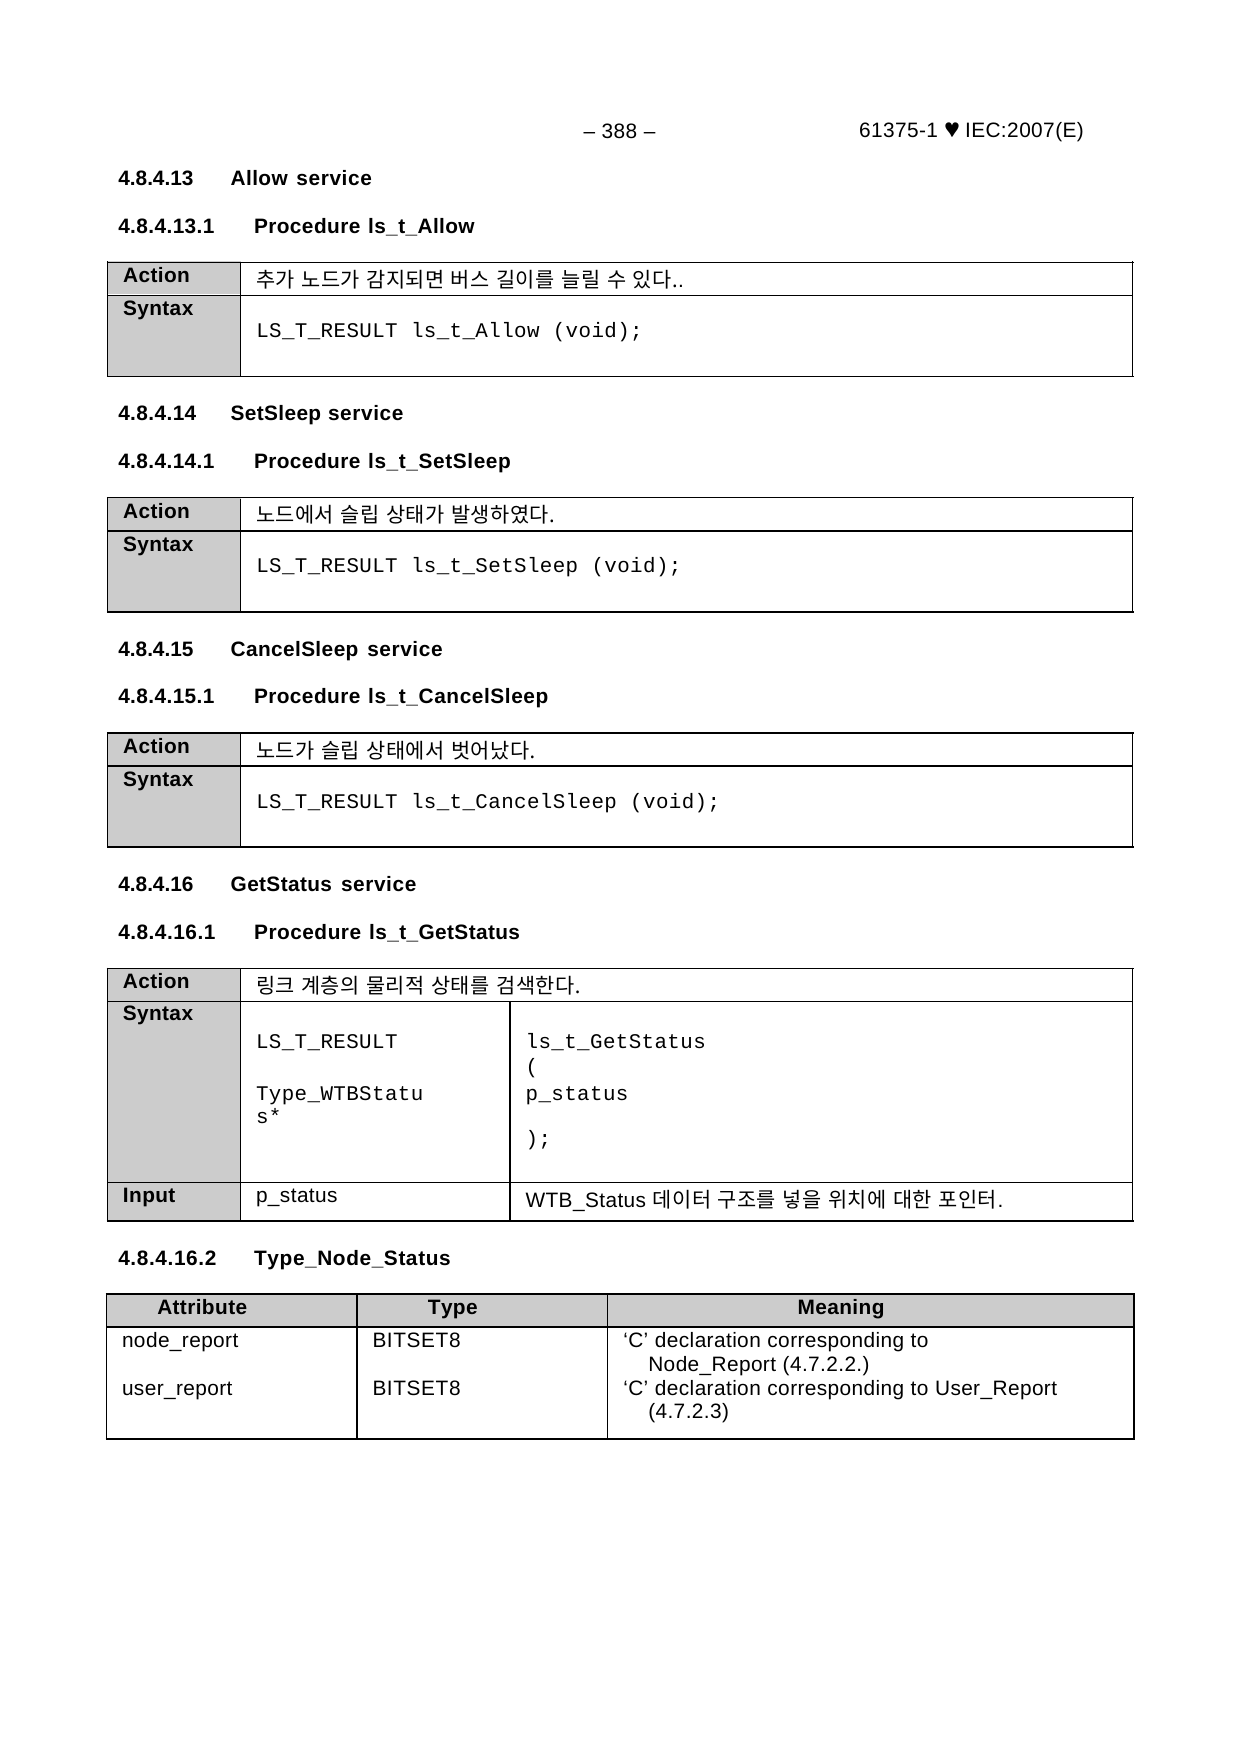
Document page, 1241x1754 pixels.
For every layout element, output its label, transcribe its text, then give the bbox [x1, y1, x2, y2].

subtitle GetStatus service [118, 872, 1063, 896]
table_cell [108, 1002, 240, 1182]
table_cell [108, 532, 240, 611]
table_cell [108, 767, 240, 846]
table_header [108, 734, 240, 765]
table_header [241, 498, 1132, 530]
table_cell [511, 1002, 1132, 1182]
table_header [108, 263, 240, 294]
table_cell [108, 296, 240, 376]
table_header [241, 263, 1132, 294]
subtitle SetSleep service [118, 401, 1063, 425]
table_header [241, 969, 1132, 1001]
subtitle Procedure ls_t_CancelSleep [118, 684, 1137, 708]
subtitle Type_Node_Status [118, 1245, 1137, 1269]
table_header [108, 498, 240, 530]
subtitle Allow service [118, 166, 1063, 189]
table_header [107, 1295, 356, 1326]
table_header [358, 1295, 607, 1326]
subtitle Procedure ls_t_SetSleep [118, 449, 1137, 473]
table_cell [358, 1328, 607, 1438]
subtitle Procedure ls_t_Allow [118, 213, 1137, 237]
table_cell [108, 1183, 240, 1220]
subtitle Procedure ls_t_GetStatus [118, 920, 1137, 944]
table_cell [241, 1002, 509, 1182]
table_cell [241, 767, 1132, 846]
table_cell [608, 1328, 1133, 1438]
subtitle CancelSleep service [118, 636, 1063, 660]
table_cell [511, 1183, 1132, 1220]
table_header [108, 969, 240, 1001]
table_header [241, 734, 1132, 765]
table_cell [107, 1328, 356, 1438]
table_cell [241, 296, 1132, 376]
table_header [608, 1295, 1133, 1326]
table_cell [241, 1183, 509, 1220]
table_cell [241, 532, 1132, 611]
